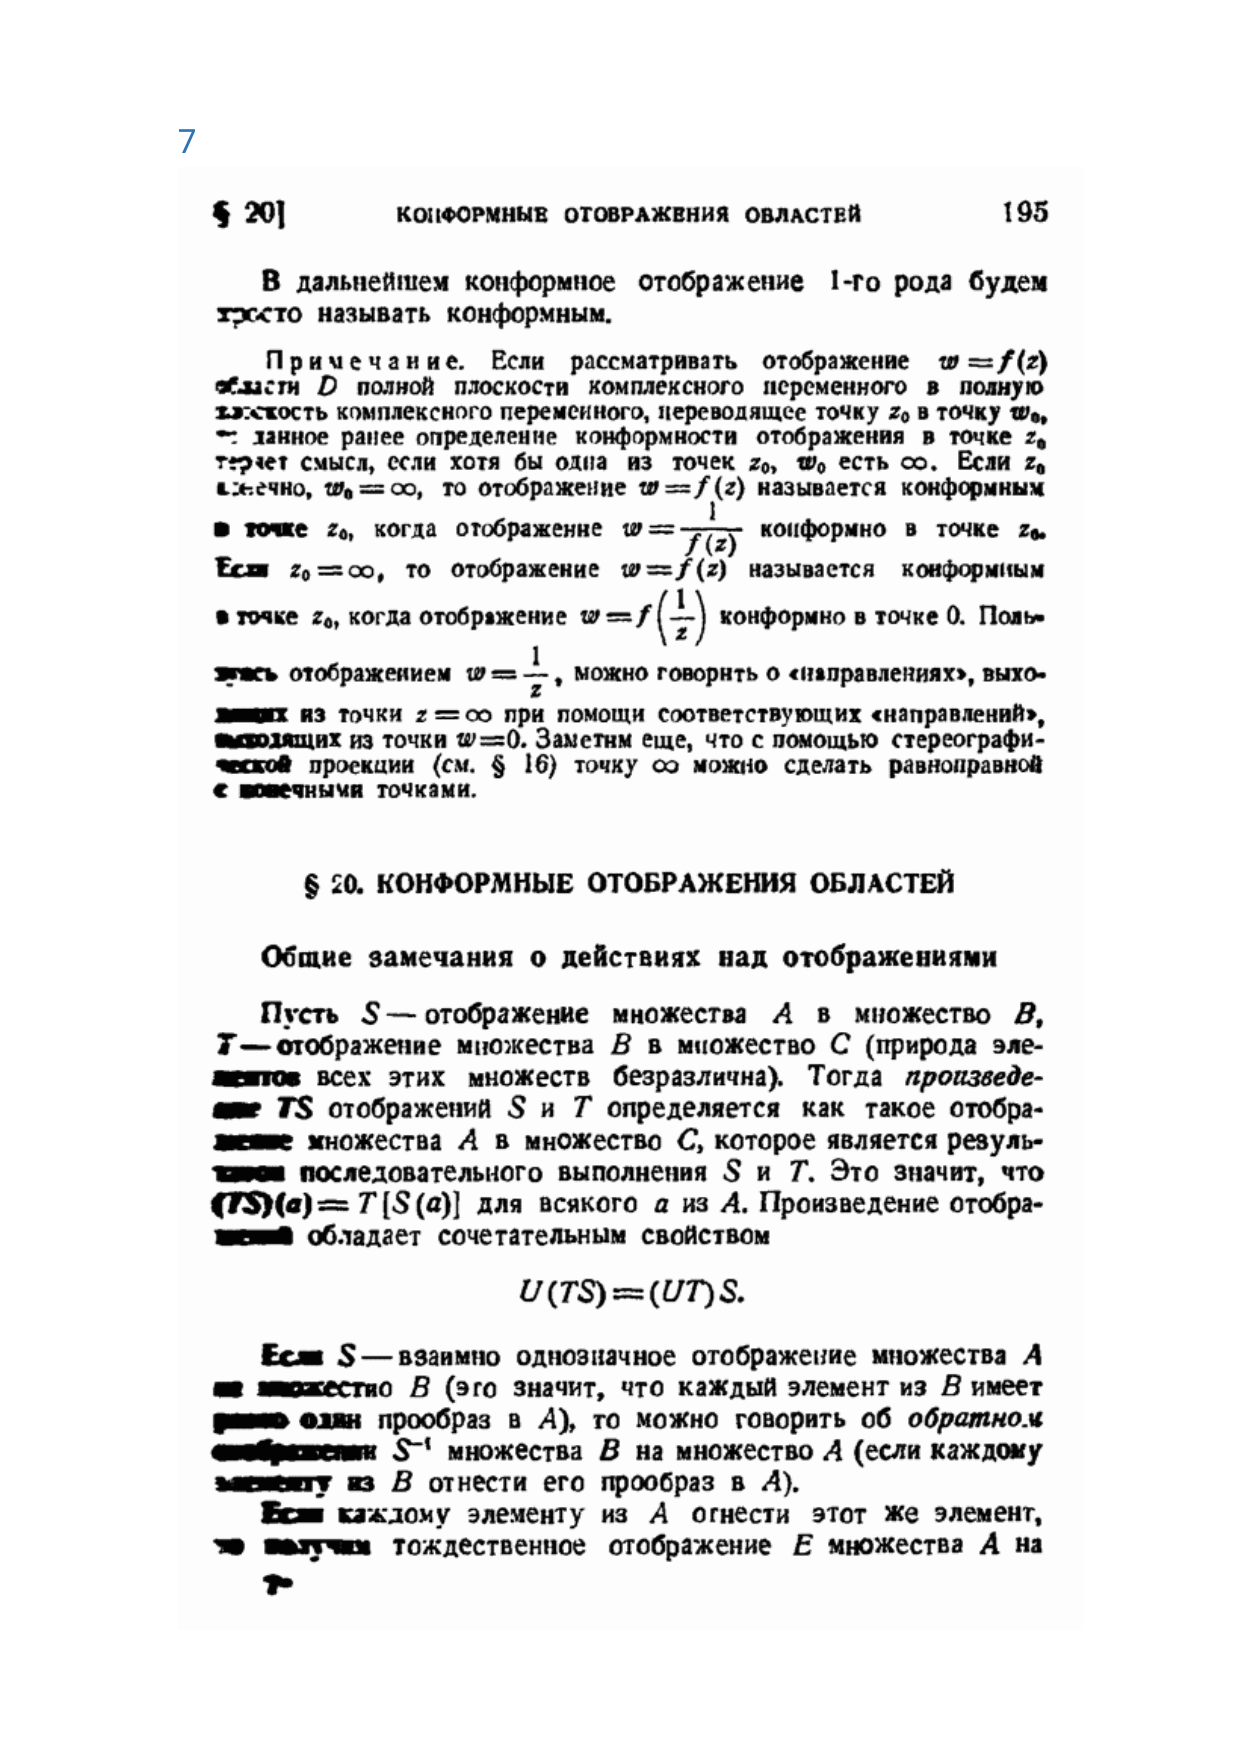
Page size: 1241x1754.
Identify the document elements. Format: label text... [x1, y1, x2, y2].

picture [177, 167, 1084, 1630]
subtitle 7 [177, 118, 1152, 163]
